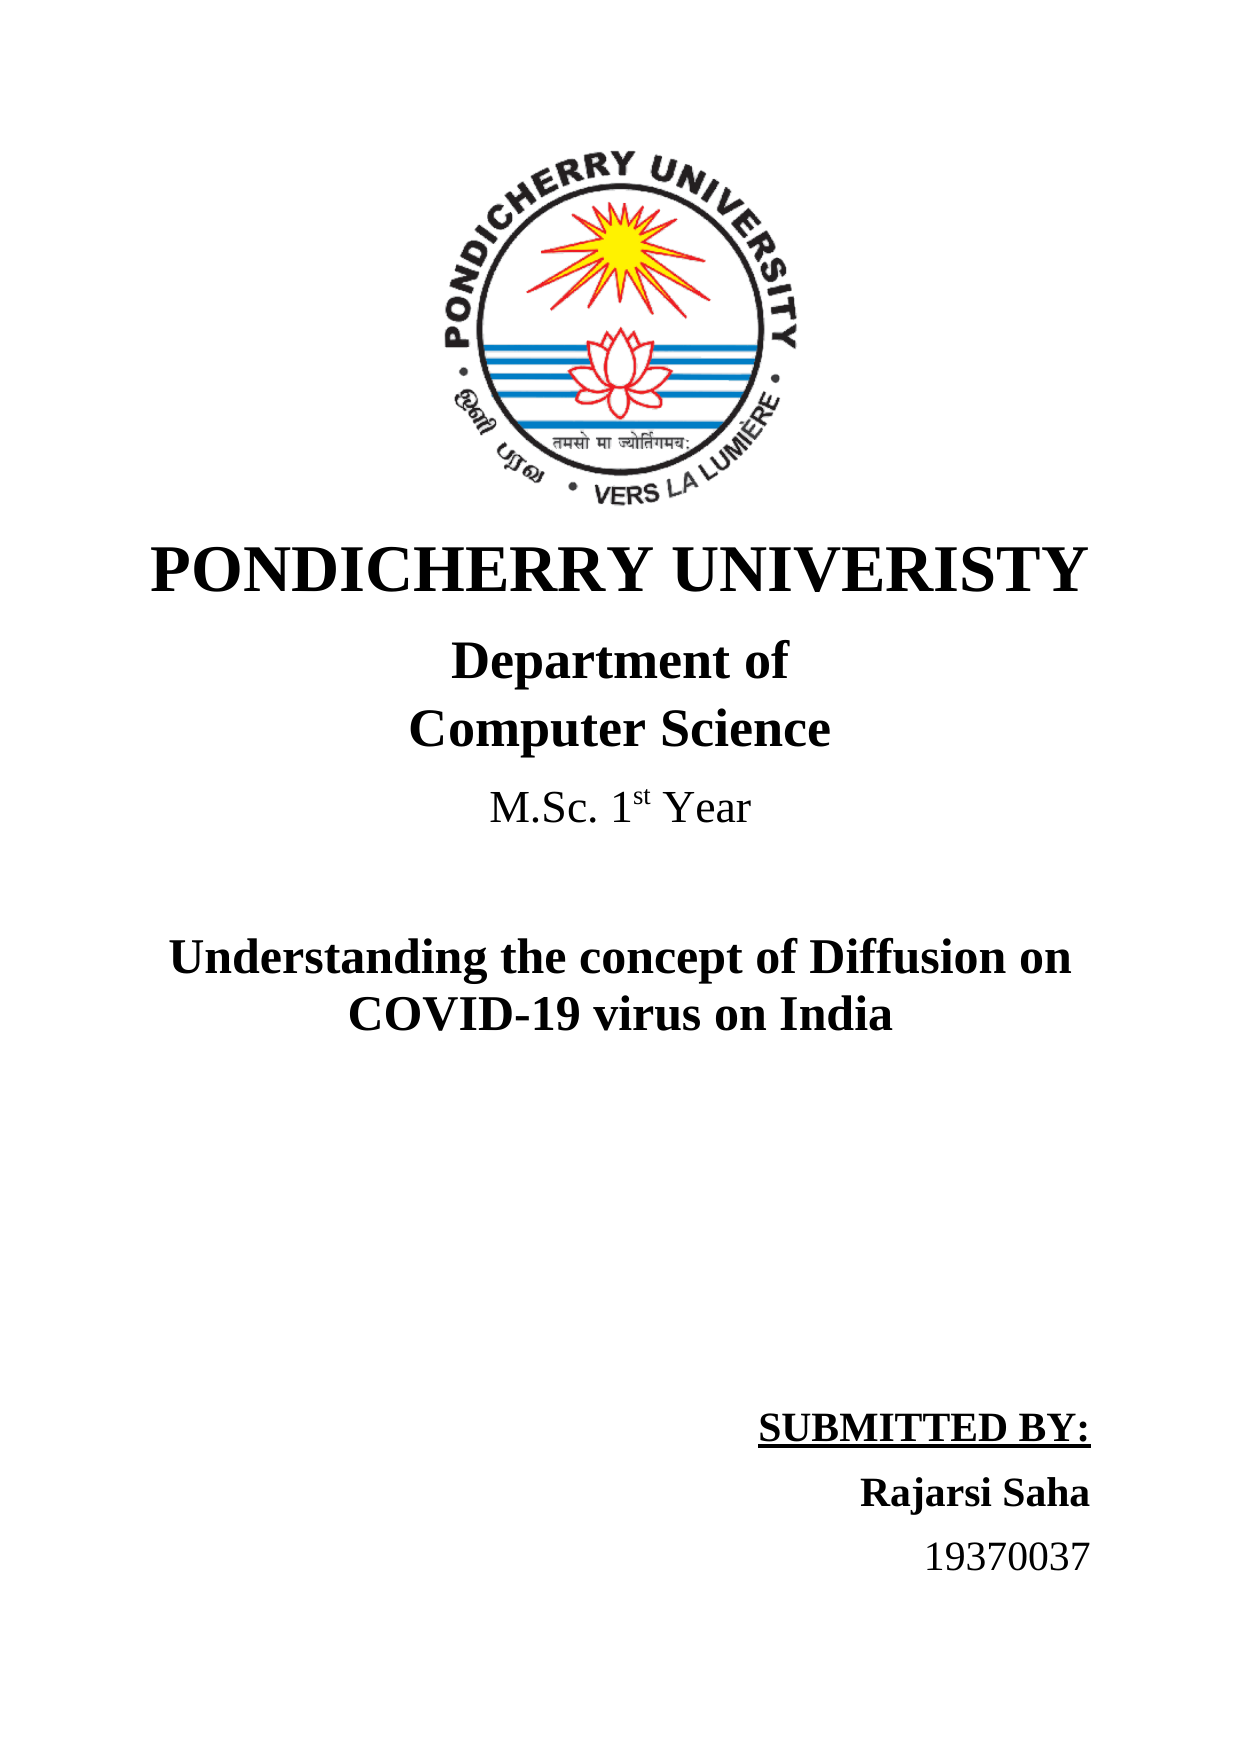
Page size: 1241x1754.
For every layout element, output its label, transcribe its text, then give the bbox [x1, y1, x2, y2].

text Department of Computer Science [150, 628, 1090, 758]
text PONDICHERRY UNIVERISTY [150, 529, 1090, 606]
text 19370037 [150, 1532, 1090, 1579]
text Rajarsi Saha [150, 1467, 1090, 1515]
text M.Sc. 1st Year [150, 779, 1090, 832]
picture [440, 150, 800, 510]
text Understanding the concept of Diffusion on COVID-19 virus on India [150, 926, 1090, 1041]
text SUBMITTED BY: [150, 1402, 1090, 1450]
